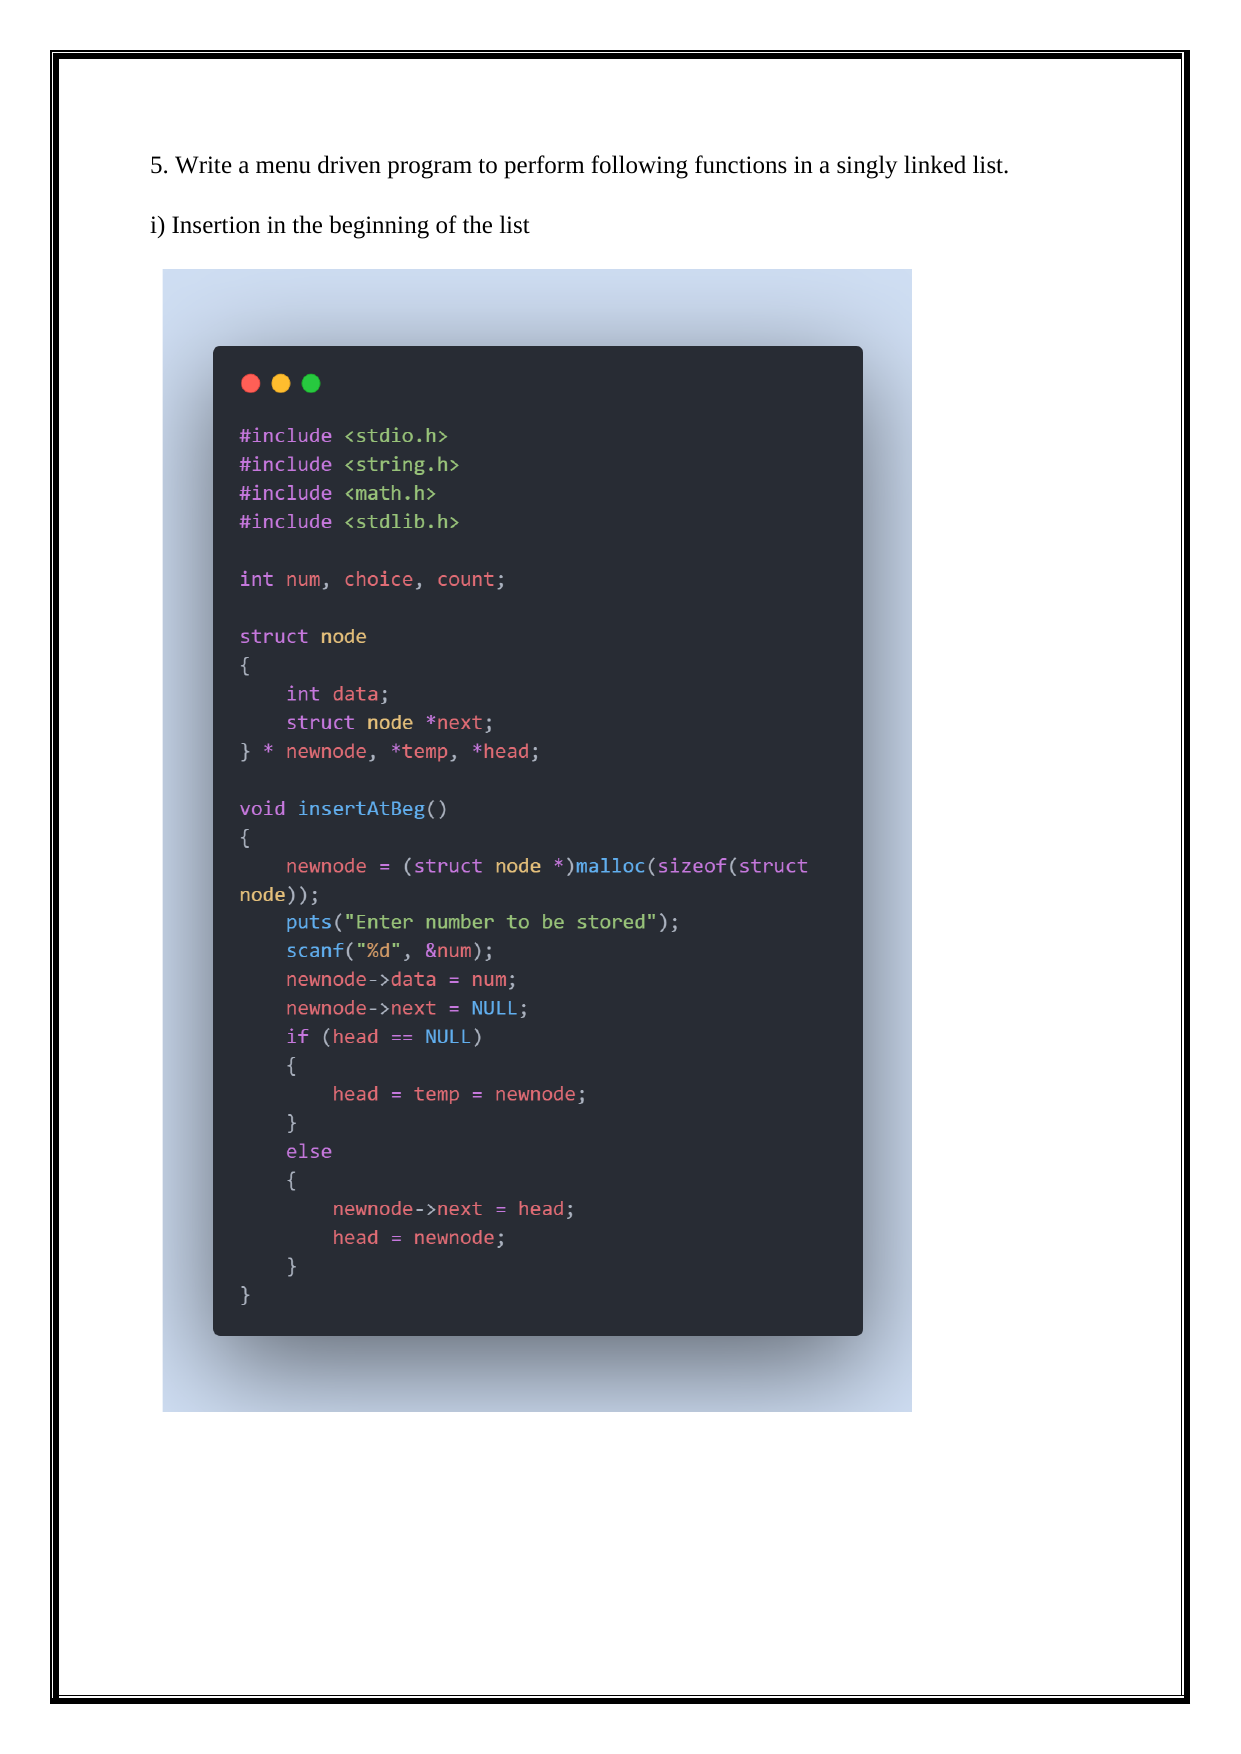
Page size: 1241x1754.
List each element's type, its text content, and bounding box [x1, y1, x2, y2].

text i) Insertion in the beginning of the list [150, 210, 1090, 238]
text 5. Write a menu driven program to perform following functions in a singly linked list. [150, 150, 1090, 179]
picture [162, 269, 912, 1412]
